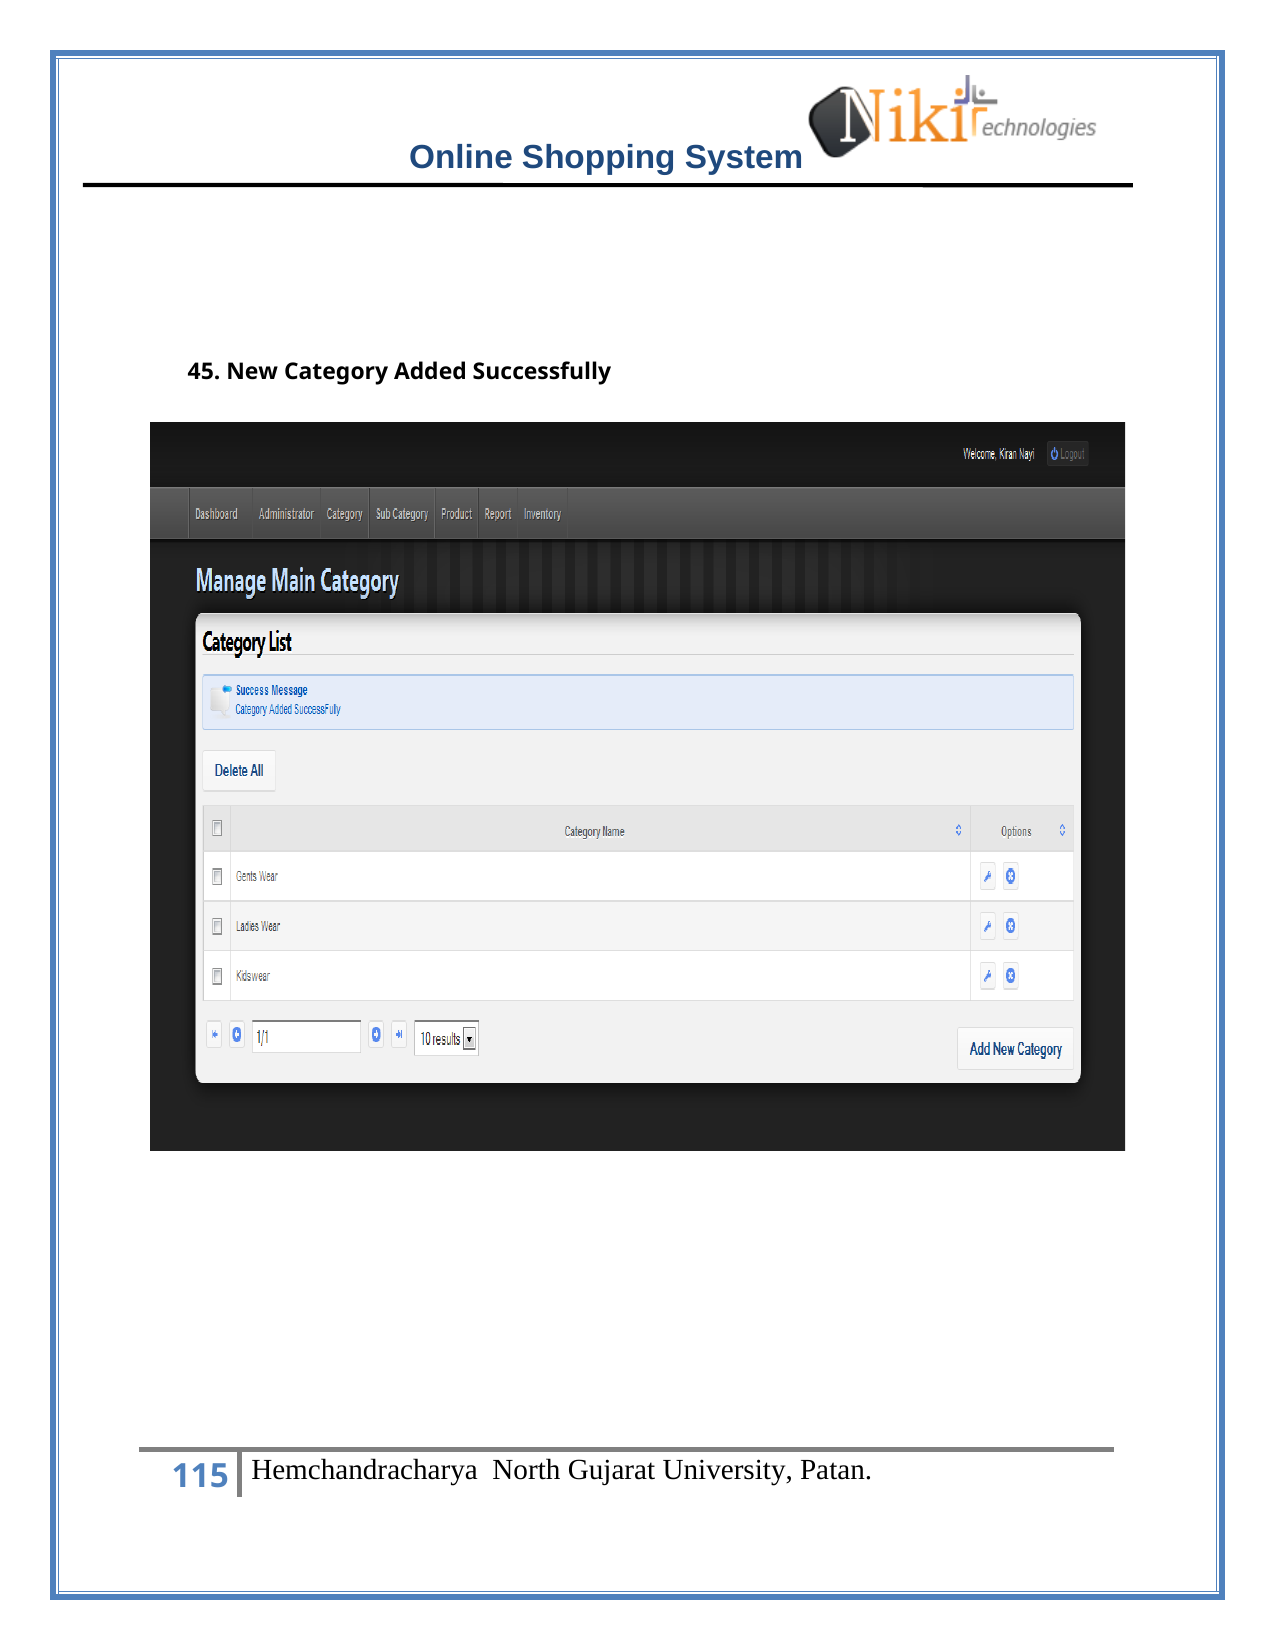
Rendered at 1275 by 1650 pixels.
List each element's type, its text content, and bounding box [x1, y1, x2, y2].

text 45. New Category Added Successfully [187, 355, 1125, 386]
picture [150, 422, 1125, 1151]
picture [803, 75, 1103, 169]
